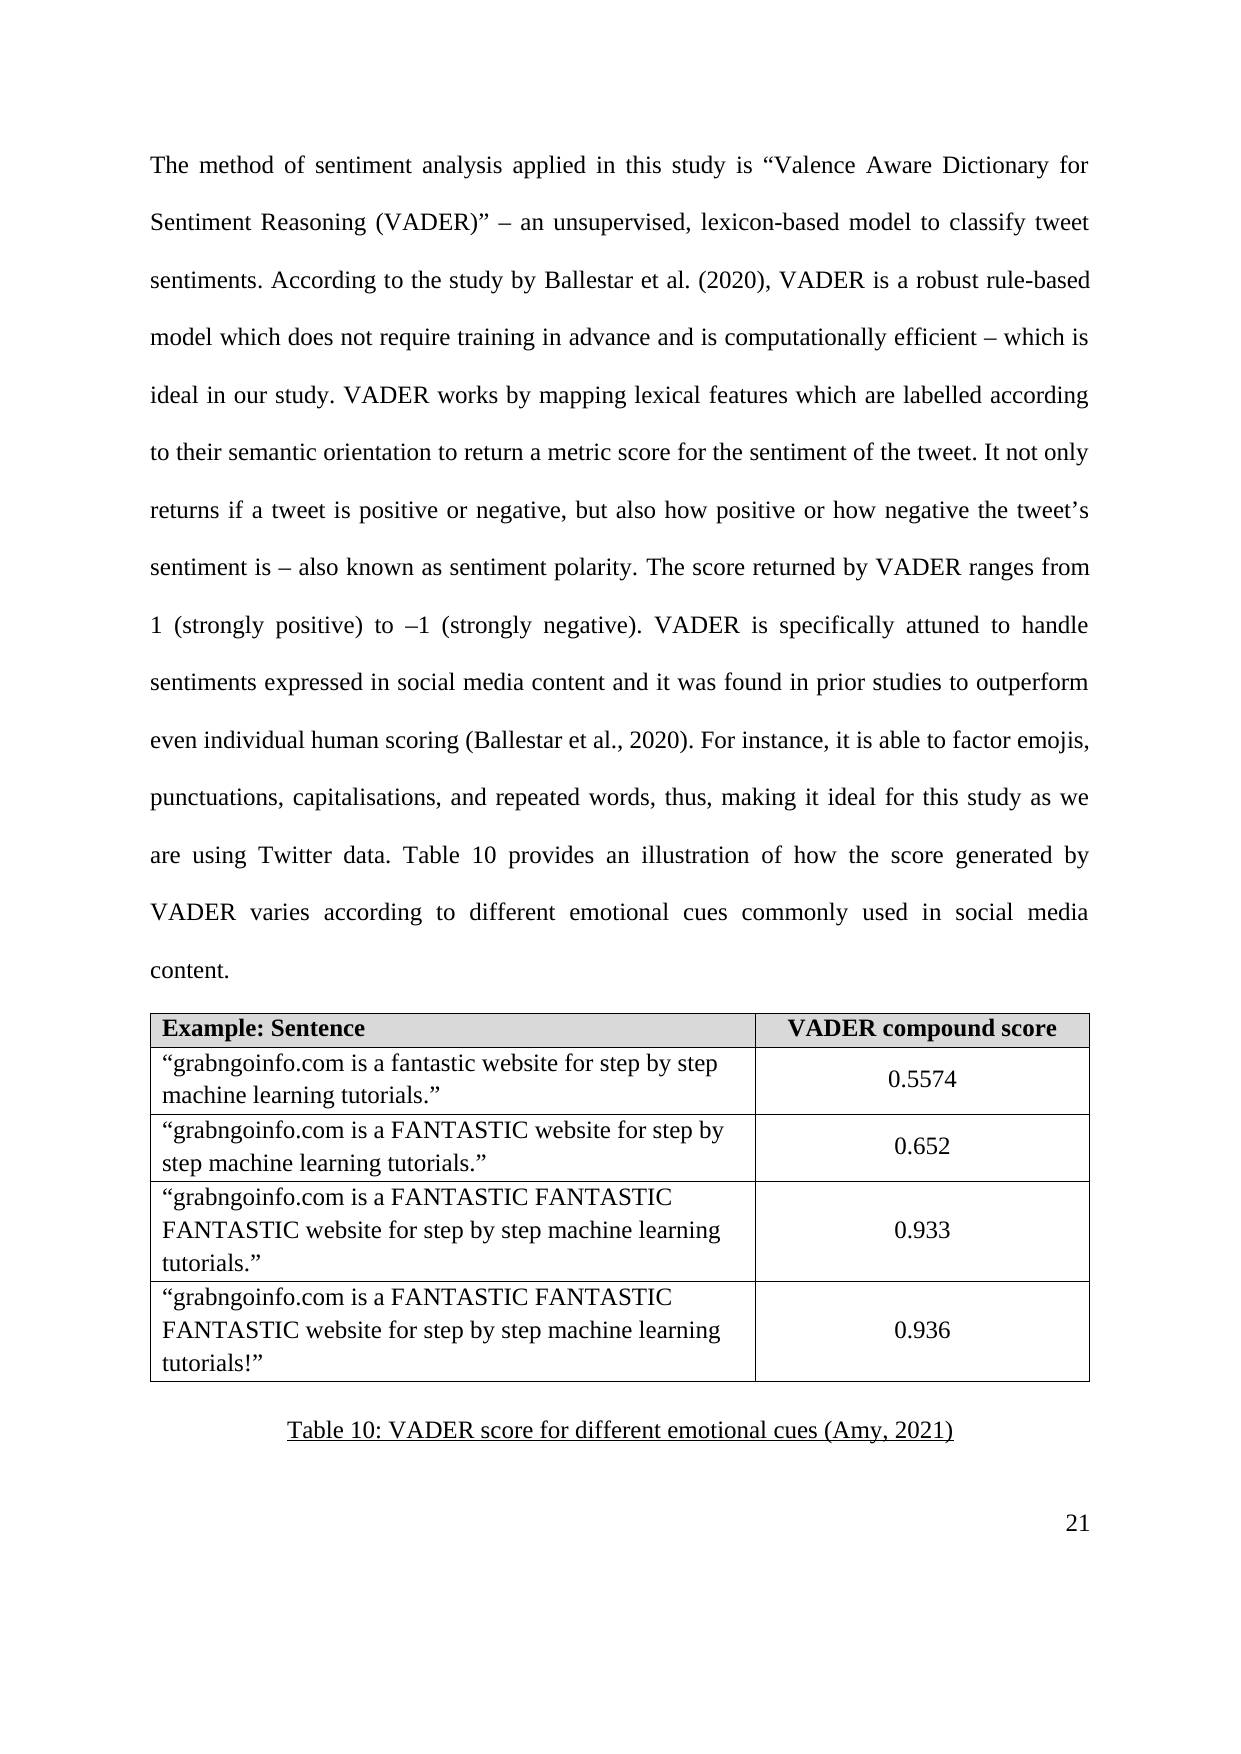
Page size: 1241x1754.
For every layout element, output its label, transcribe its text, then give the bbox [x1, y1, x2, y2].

table_cell 0.933 [756, 1182, 1089, 1281]
table_cell “grabngoinfo.com is a fantastic website for step by step machine learning tutorials.” [151, 1048, 755, 1114]
text The method of sentiment analysis applied in this study is “Valence Aware Dictionary for Sentiment Reasoning (VADER)” – an unsupervised, lexicon-based model to classify tweet sentiments. According to the study by Ballestar et al. (2020), VADER is a robust rule-based model which does not require training in advance and is computationally efficient – which is ideal in our study. VADER works by mapping lexical features which are labelled according to their semantic orientation to return a metric score for the sentiment of the tweet. It not only returns if a tweet is positive or negative, but also how positive or how negative the tweet’s sentiment is – also known as sentiment polarity. The score returned by VADER ranges from 1 (strongly positive) to –1 (strongly negative). VADER is specifically attuned to handle sentiments expressed in social media content and it was found in prior studies to outperform even individual human scoring (Ballestar et al., 2020). For instance, it is able to factor emojis, punctuations, capitalisations, and repeated words, thus, making it ideal for this study as we are using Twitter data. Table 10 provides an illustration of how the score generated by VADER varies according to different emotional cues commonly used in social media content. [150, 150, 1090, 984]
table_header Example: Sentence [151, 1014, 755, 1047]
table_cell “grabngoinfo.com is a FANTASTIC FANTASTIC FANTASTIC website for step by step machine learning tutorials.” [151, 1182, 755, 1281]
table_cell 0.652 [756, 1115, 1089, 1181]
table_cell “grabngoinfo.com is a FANTASTIC FANTASTIC FANTASTIC website for step by step machine learning tutorials!” [151, 1282, 755, 1381]
table_cell 0.5574 [756, 1048, 1089, 1114]
table_cell 0.936 [756, 1282, 1089, 1381]
table_header VADER compound score [756, 1014, 1089, 1047]
table_cell “grabngoinfo.com is a FANTASTIC website for step by step machine learning tutorials.” [151, 1115, 755, 1181]
text Table 10: VADER score for different emotional cues (Amy, 2021) [150, 1415, 1090, 1444]
